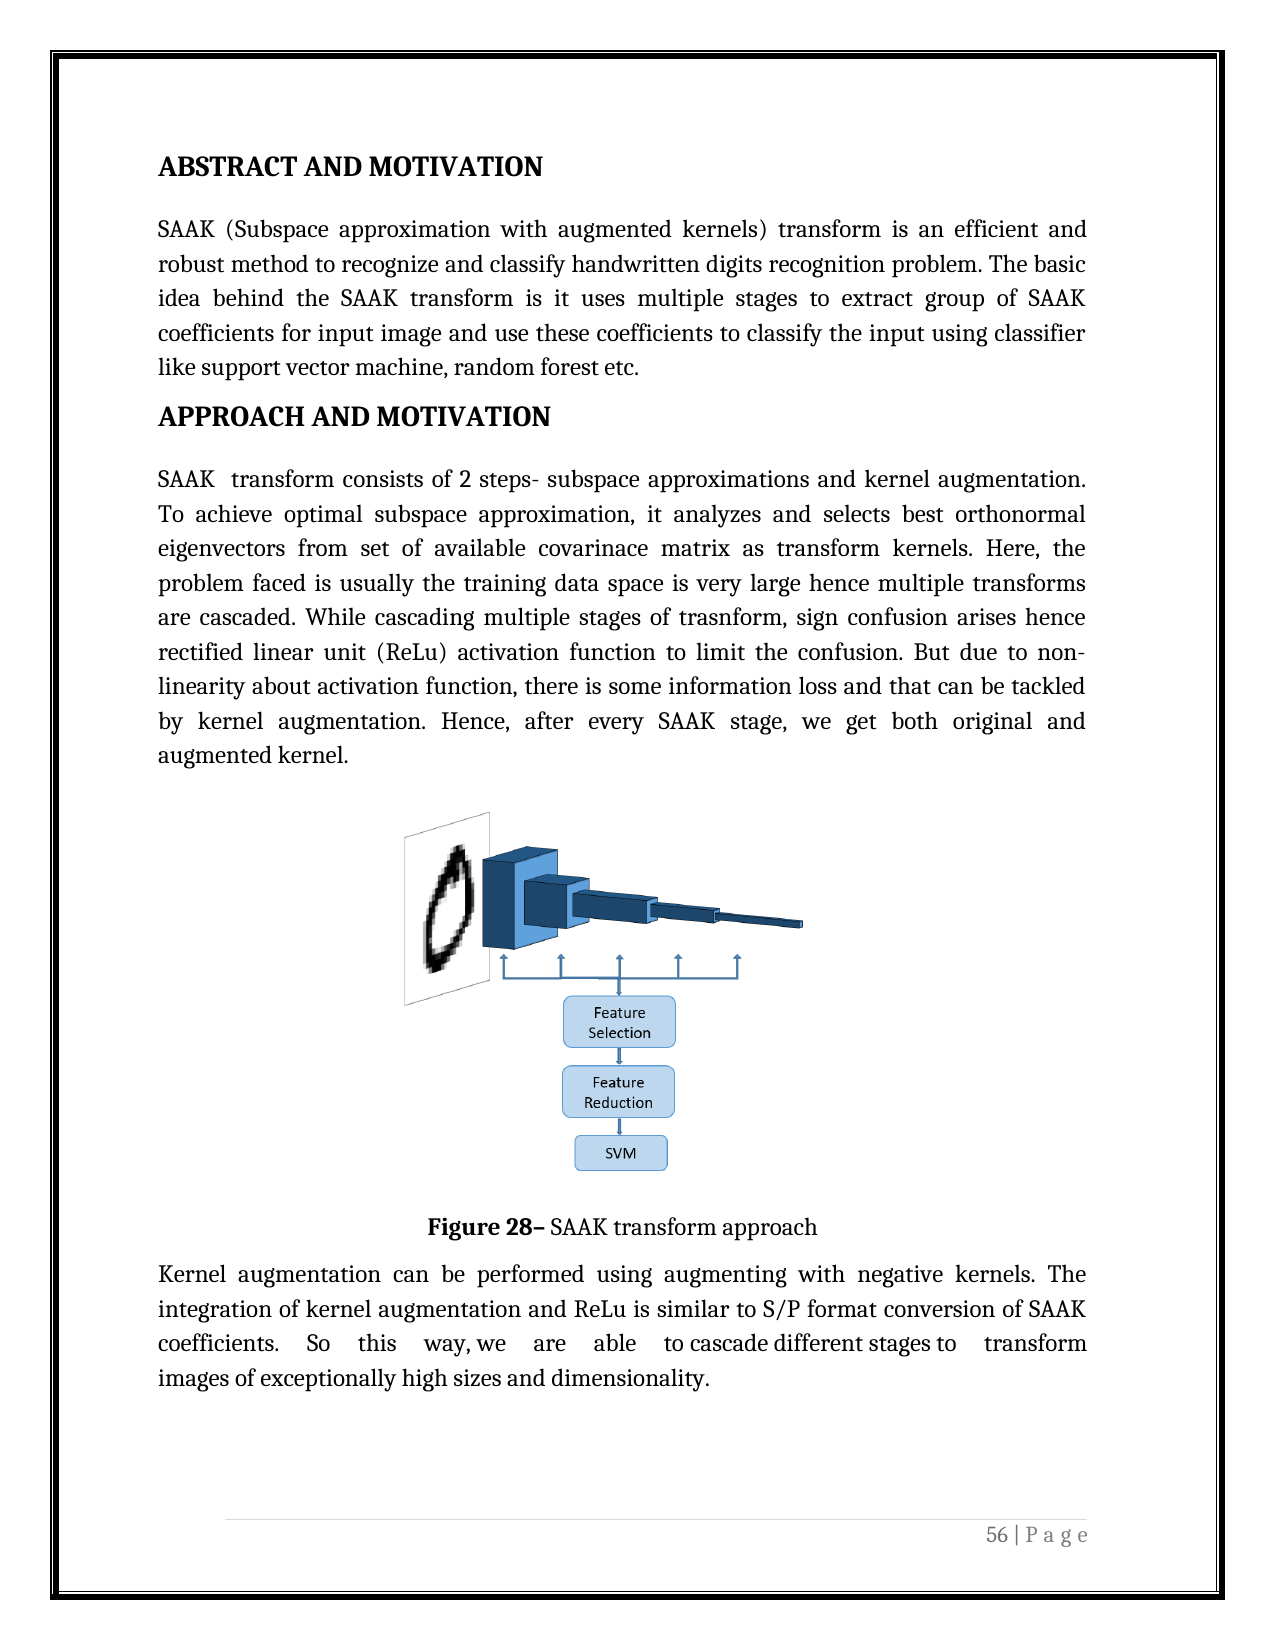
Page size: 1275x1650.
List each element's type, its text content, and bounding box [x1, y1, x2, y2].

text SAAK transform consists of 2 steps- subspace approximations and kernel augmentation. To achieve optimal subspace approximation, it analyzes and selects best orthonormal eigenvectors from set of available covarinace matrix as transform kernels. Here, the problem faced is usually the training data space is very large hence multiple transforms are cascaded. While cascading multiple stages of trasnform, sign confusion arises hence rectified linear unit (ReLu) activation function to limit the confusion. But due to non-linearity about activation function, there is some information loss and that can be tackled by kernel augmentation. Hence, after every SAAK stage, we get both original and augmented kernel. [158, 465, 1087, 770]
text Kernel augmentation can be performed using augmenting with negative kernels. The integration of kernel augmentation and ReLu is similar to S/P format conversion of SAAK coefficients. So this way, we are able to cascade different stages to transform images of exceptionally high sizes and dimensionality. [158, 1260, 1087, 1392]
text Figure 28– SAAK transform approach [158, 1213, 1087, 1242]
subtitle APPROACH AND MOTIVATION [158, 400, 1087, 434]
subtitle ABSTRACT AND MOTIVATION [158, 150, 1087, 183]
text SAAK (Subspace approximation with augmented kernels) transform is an efficient and robust method to recognize and classify handwritten digits recognition problem. The basic idea behind the SAAK transform is it uses multiple stages to extract group of SAAK coefficients for input image and use these coefficients to classify the input using classifier like support vector machine, random forest etc. [158, 215, 1087, 382]
